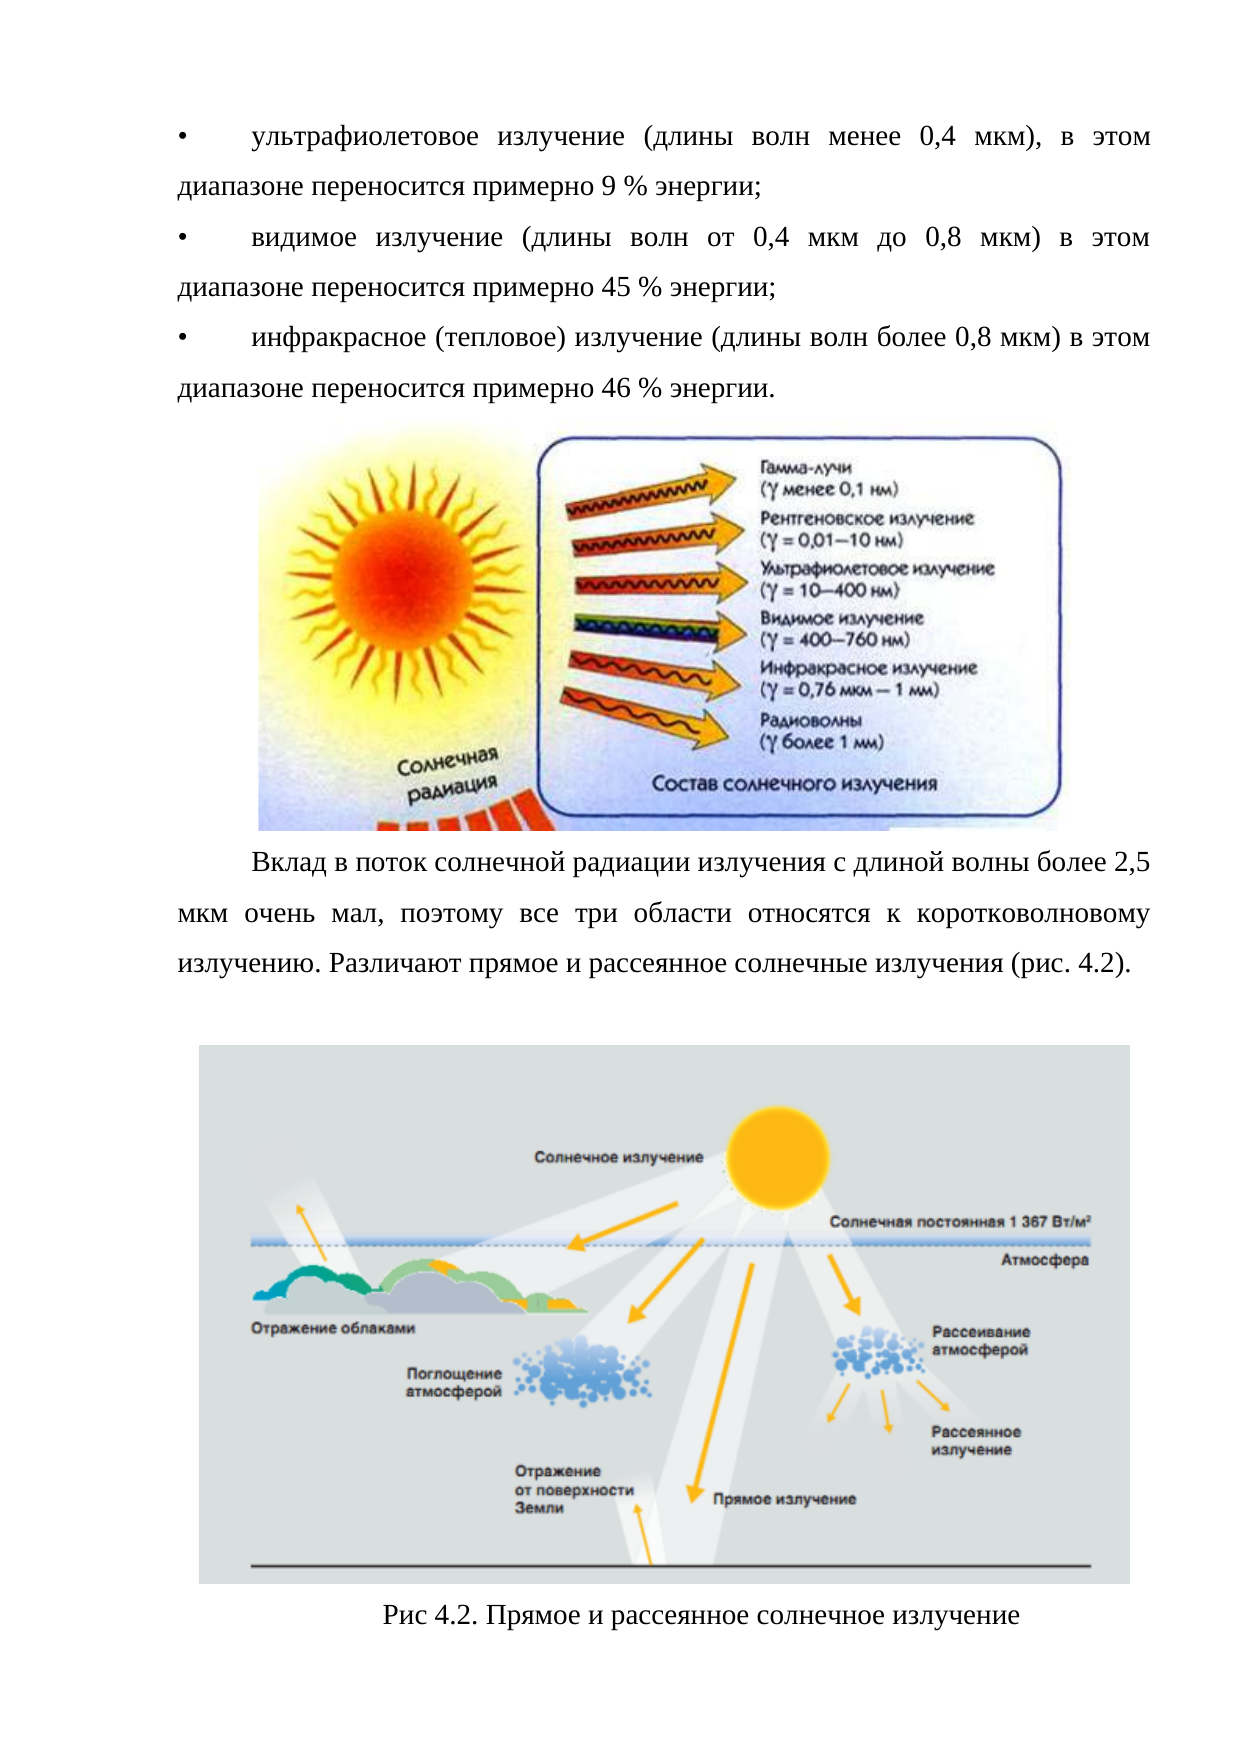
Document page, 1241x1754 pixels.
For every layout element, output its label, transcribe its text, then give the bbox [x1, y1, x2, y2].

text Рис 4.2. Прямое и рассеянное солнечное излучение [177, 1597, 1152, 1631]
list инфракрасное (тепловое) излучение (длины волн более 0,8 мкм) в этом диапазоне переносится примерно 46 % энергии. [177, 319, 1152, 403]
list видимое излучение (длины волн от 0,4 мкм до 0,8 мкм) в этом диапазоне переносится примерно 45 % энергии; [177, 219, 1152, 303]
list ультрафиолетовое излучение (длины волн менее 0,4 мкм), в этом диапазоне переносится примерно 9 % энергии; [177, 118, 1152, 202]
text Вклад в поток солнечной радиации излучения с длиной волны более 2,5 мкм очень мал, поэтому все три области относятся к коротковолновому излучению. Различают прямое и рассеянное солнечные излучения (рис. 4.2). [177, 844, 1152, 978]
picture [258, 420, 1071, 831]
picture [198, 1045, 1130, 1584]
